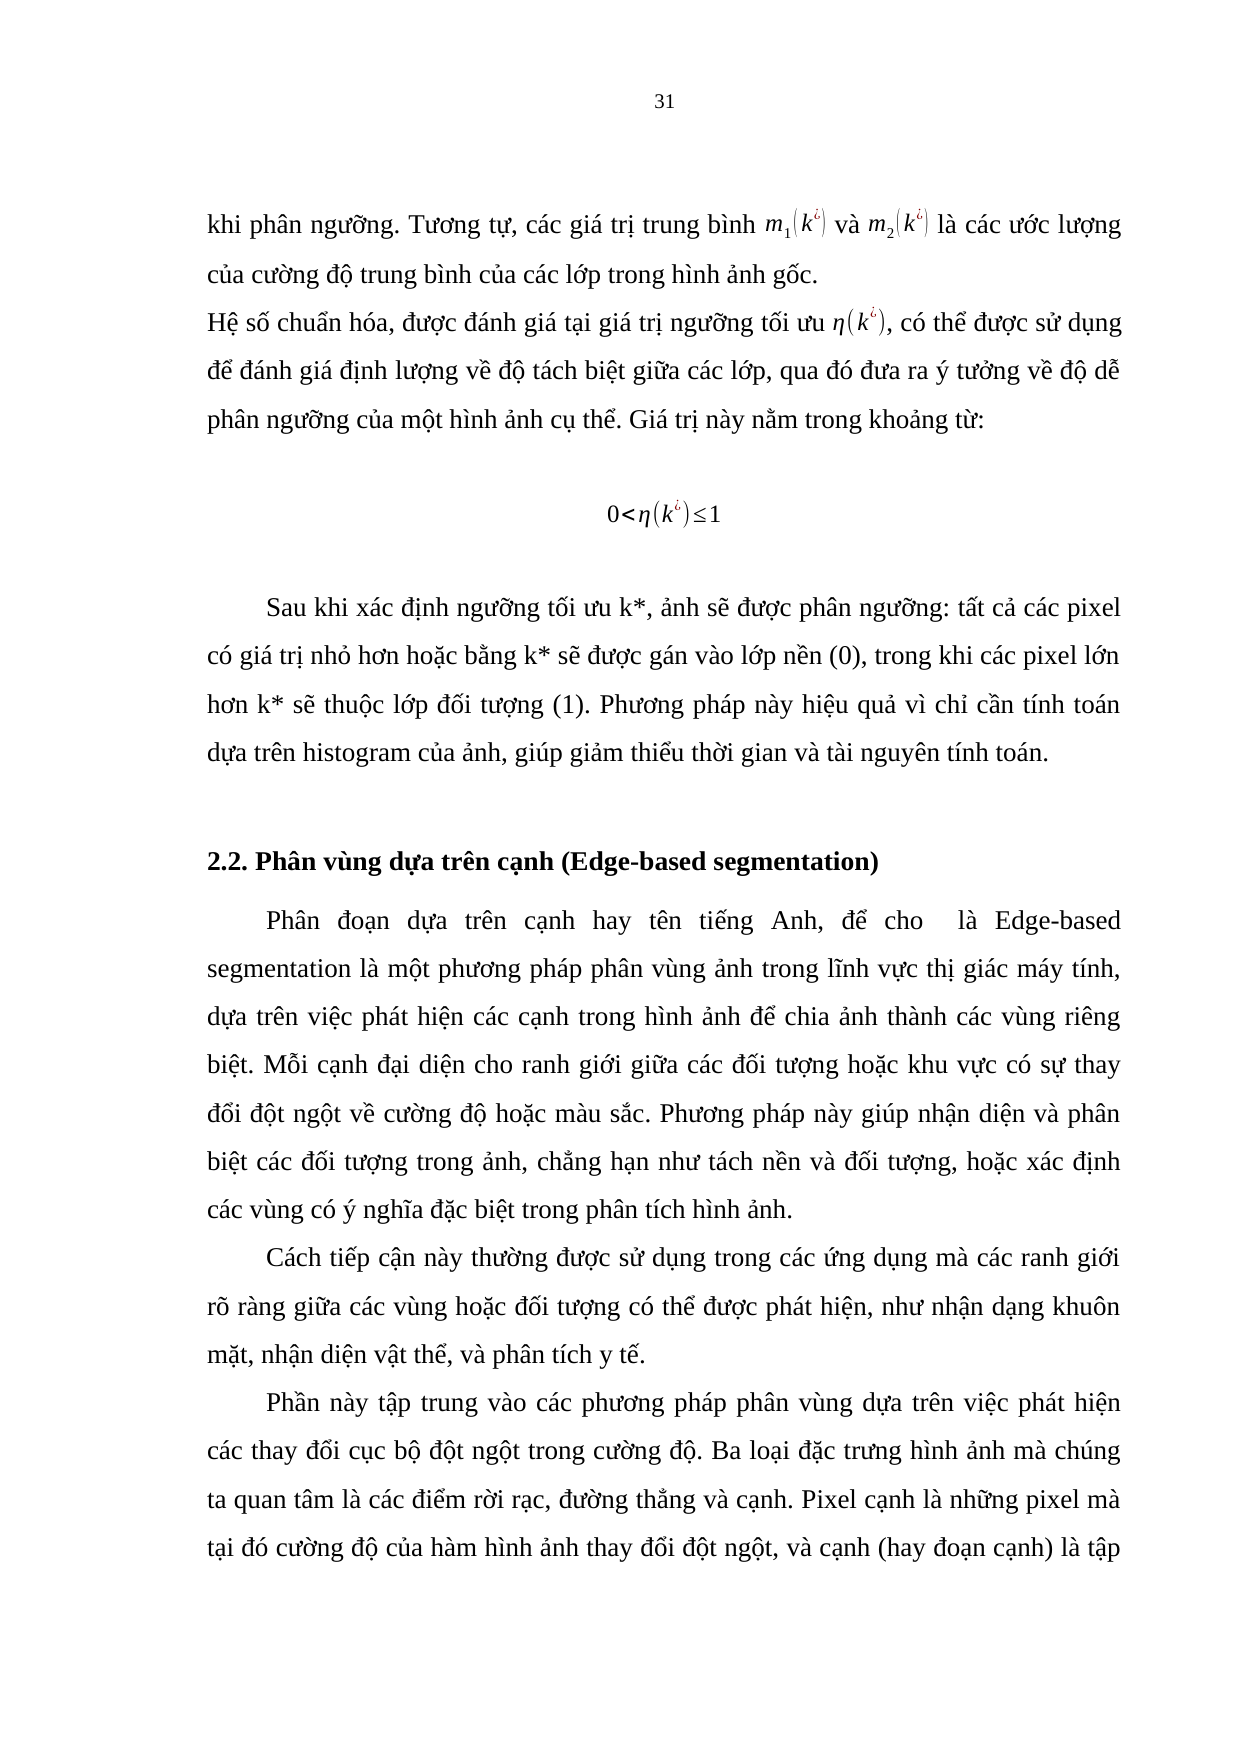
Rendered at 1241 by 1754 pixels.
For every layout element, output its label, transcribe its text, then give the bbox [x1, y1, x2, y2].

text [207, 1386, 1122, 1562]
text Hệ số chuẩn hóa, được đánh giá tại giá trị ngưỡng tối ưu , có thể được sử dụng để đánh giá định lượng về độ tách biệt giữa các lớp, qua đó đưa ra ý tưởng về độ dễ phân ngưỡng của một hình ảnh cụ thể. Giá trị này nằm trong khoảng từ: [207, 306, 1122, 434]
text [207, 207, 1122, 289]
text Cách tiếp cận này thường được sử dụng trong các ứng dụng mà các ranh giới rõ ràng giữa các vùng hoặc đối tượng có thể được phát hiện, như nhận dạng khuôn mặt, nhận diện vật thể, và phân tích y tế. [207, 1242, 1122, 1369]
text Phân đoạn dựa trên cạnh hay tên tiếng Anh, để cho là Edge-based segmentation là một phương pháp phân vùng ảnh trong lĩnh vực thị giác máy tính, dựa trên việc phát hiện các cạnh trong hình ảnh để chia ảnh thành các vùng riêng biệt. Mỗi cạnh đại diện cho ranh giới giữa các đối tượng hoặc khu vực có sự thay đổi đột ngột về cường độ hoặc màu sắc. Phương pháp này giúp nhận diện và phân biệt các đối tượng trong ảnh, chẳng hạn như tách nền và đối tượng, hoặc xác định các vùng có ý nghĩa đặc biệt trong phân tích hình ảnh. [207, 904, 1122, 1224]
subtitle 2.2. Phân vùng dựa trên cạnh (Edge-based segmentation) [207, 845, 1122, 876]
text Sau khi xác định ngưỡng tối ưu k*, ảnh sẽ được phân ngưỡng: tất cả các pixel có giá trị nhỏ hơn hoặc bằng k* sẽ được gán vào lớp nền (0), trong khi các pixel lớn hơn k* sẽ thuộc lớp đối tượng (1). Phương pháp này hiệu quả vì chỉ cần tính toán dựa trên histogram của ảnh, giúp giảm thiểu thời gian và tài nguyên tính toán. [207, 591, 1122, 767]
